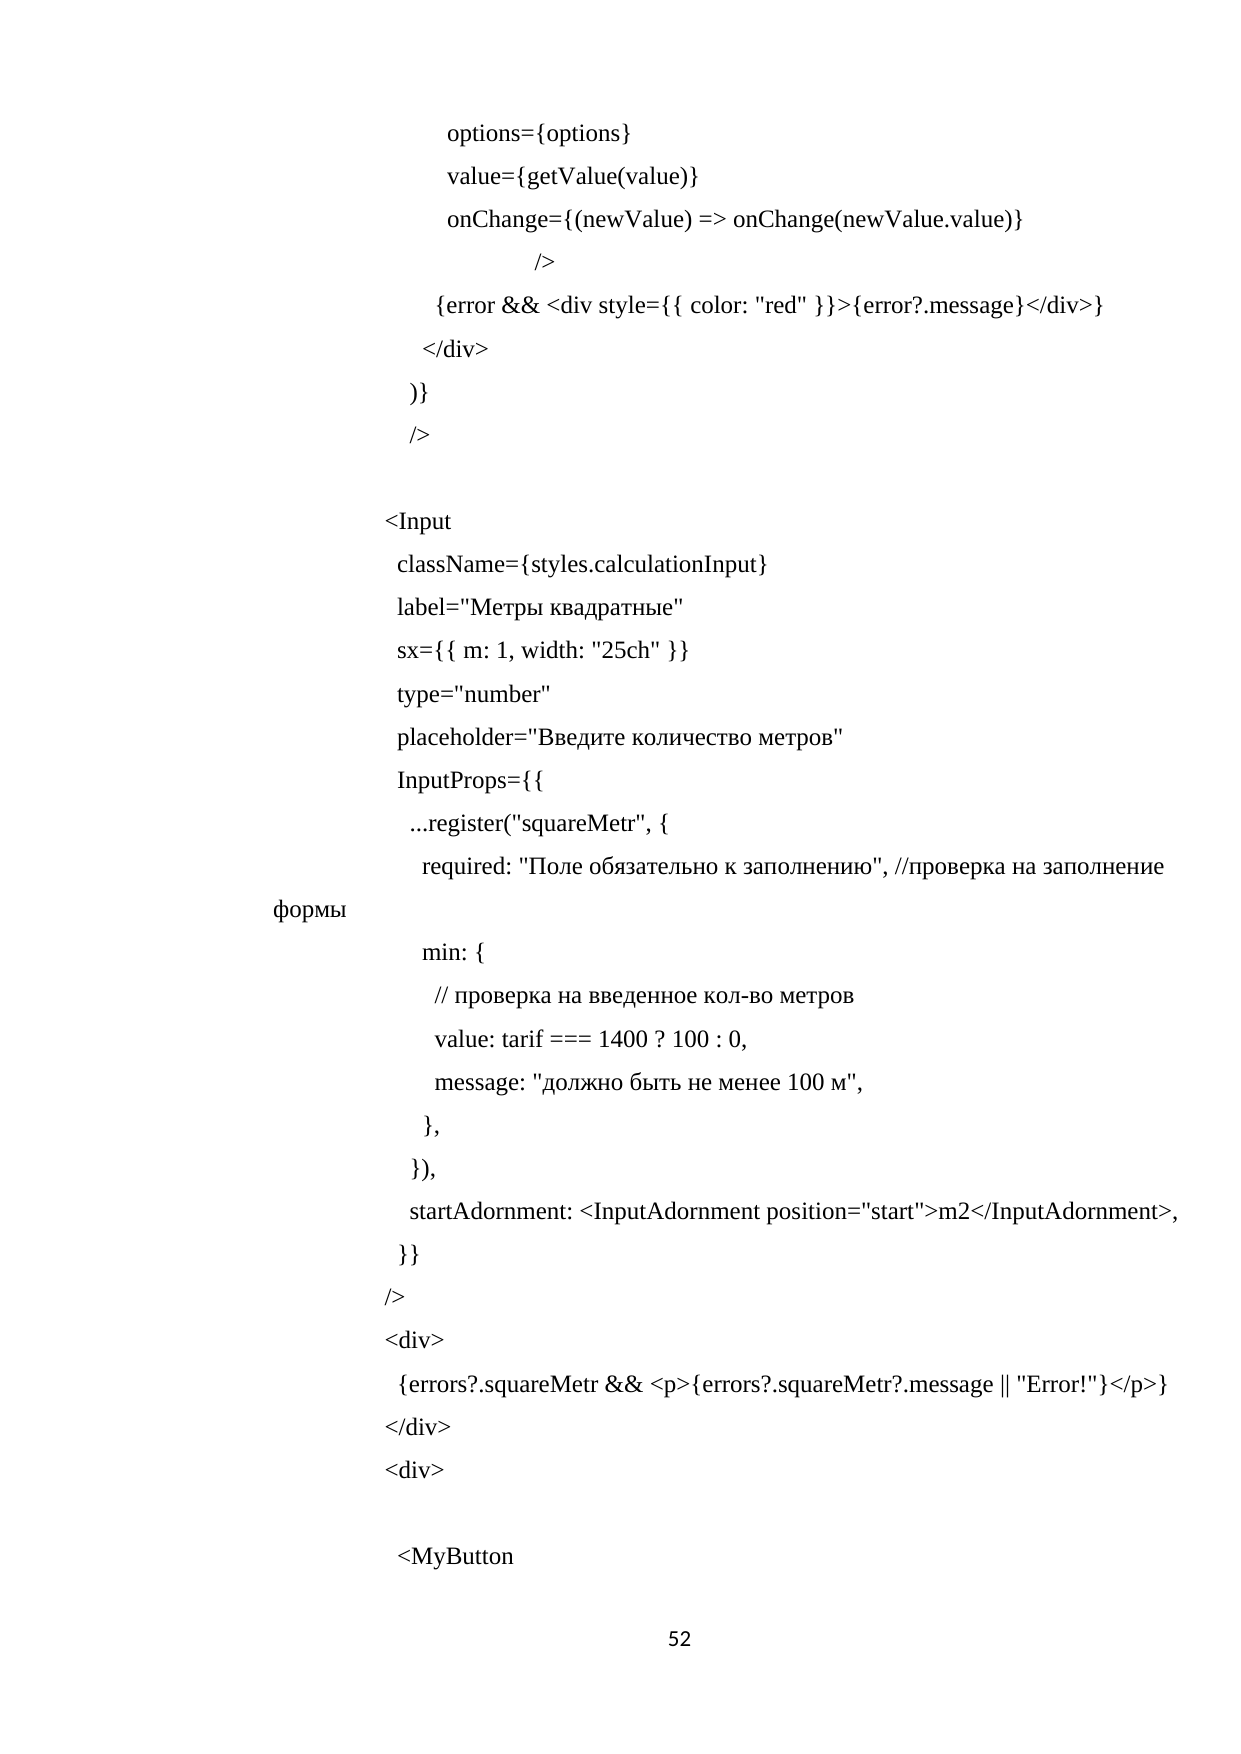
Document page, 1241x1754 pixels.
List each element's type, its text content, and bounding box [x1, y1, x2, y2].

text {error && <div style={{ color: "red" }}>{error?.message}</div>} [273, 291, 1181, 319]
text startAdornment: <InputAdornment position="start">m2</InputAdornment>, [273, 1196, 1181, 1225]
text {errors?.squareMetr && <p>{errors?.squareMetr?.message || "Error!"}</p>} [273, 1369, 1181, 1397]
text <Input [273, 506, 1181, 535]
text type="number" [273, 679, 1181, 707]
text InputProps={{ [273, 765, 1181, 794]
text </div> [273, 334, 1181, 362]
text onChange={(newValue) => onChange(newValue.value)} [273, 204, 1181, 233]
text }} [273, 1239, 1181, 1268]
text <div> [273, 1455, 1181, 1484]
text // проверка на введенное кол-во метров [273, 981, 1181, 1009]
text options={options} [273, 118, 1181, 147]
text value: tarif === 1400 ? 100 : 0, [273, 1024, 1181, 1052]
text required: "Поле обязательно к заполнению", //проверка на заполнение формы [273, 851, 1181, 923]
text </div> [273, 1412, 1181, 1441]
text ...register("squareMetr", { [273, 808, 1181, 837]
text sx={{ m: 1, width: "25ch" }} [273, 636, 1181, 664]
text className={styles.calculationInput} [273, 549, 1181, 578]
text )} [273, 377, 1181, 406]
text label="Метры квадратные" [273, 592, 1181, 621]
text value={getValue(value)} [273, 161, 1181, 190]
text }, [273, 1110, 1181, 1139]
text }), [273, 1153, 1181, 1182]
text /> [273, 420, 1181, 449]
text <div> [273, 1326, 1181, 1354]
text /> [273, 1282, 1181, 1311]
text min: { [273, 937, 1181, 966]
text message: "должно быть не менее 100 м", [273, 1067, 1181, 1096]
text placeholder="Введите количество метров" [273, 722, 1181, 751]
text <MyButton [273, 1541, 1181, 1570]
text /> [273, 247, 1181, 276]
